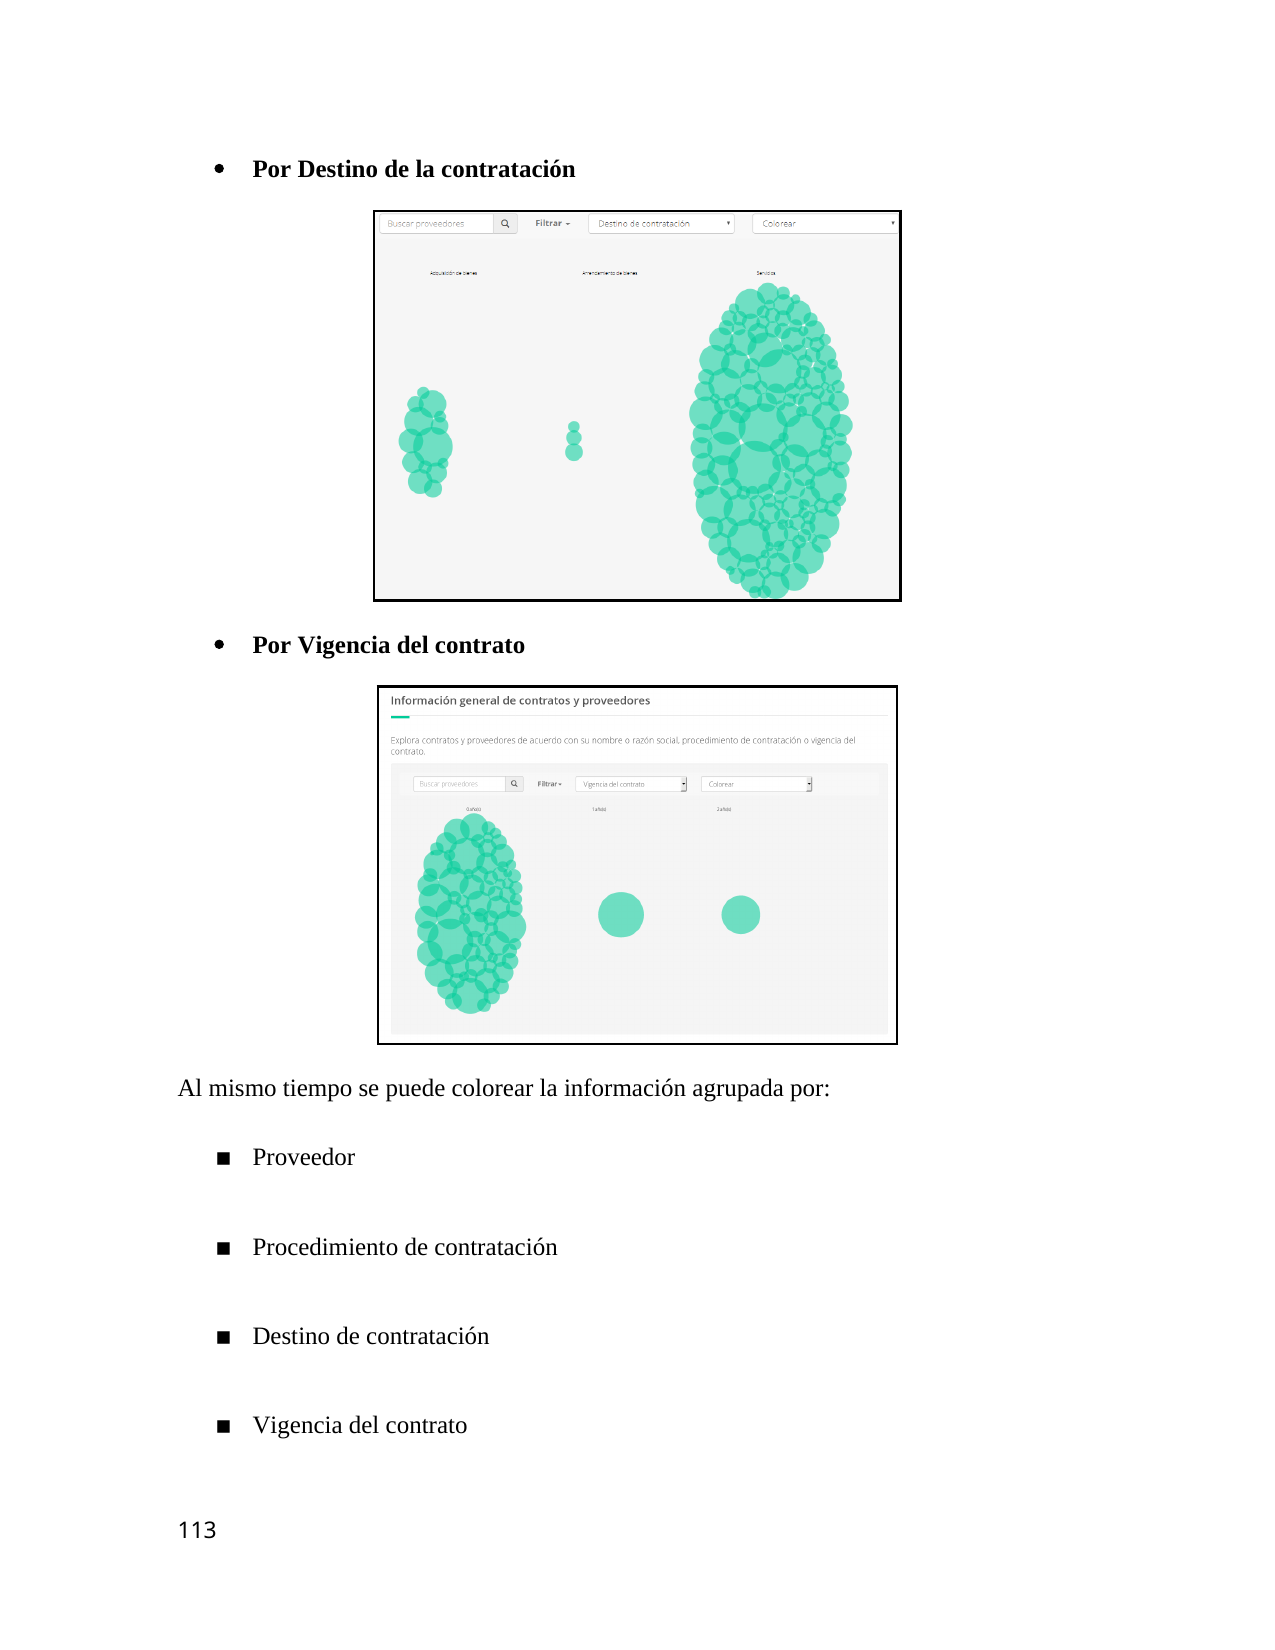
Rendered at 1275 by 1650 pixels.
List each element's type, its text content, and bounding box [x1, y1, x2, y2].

picture [375, 212, 899, 599]
picture [379, 688, 896, 1043]
list Vigencia del contrato [215, 1397, 1098, 1448]
text Al mismo tiempo se puede colorear la información agrupada por: [177, 1073, 1098, 1102]
list Destino de contratación [215, 1307, 1098, 1358]
list Por Destino de la contratación [215, 154, 1098, 183]
list Procedimiento de contratación [215, 1218, 1098, 1269]
list Por Vigencia del contrato [215, 630, 1098, 658]
list Proveedor [215, 1128, 1098, 1180]
